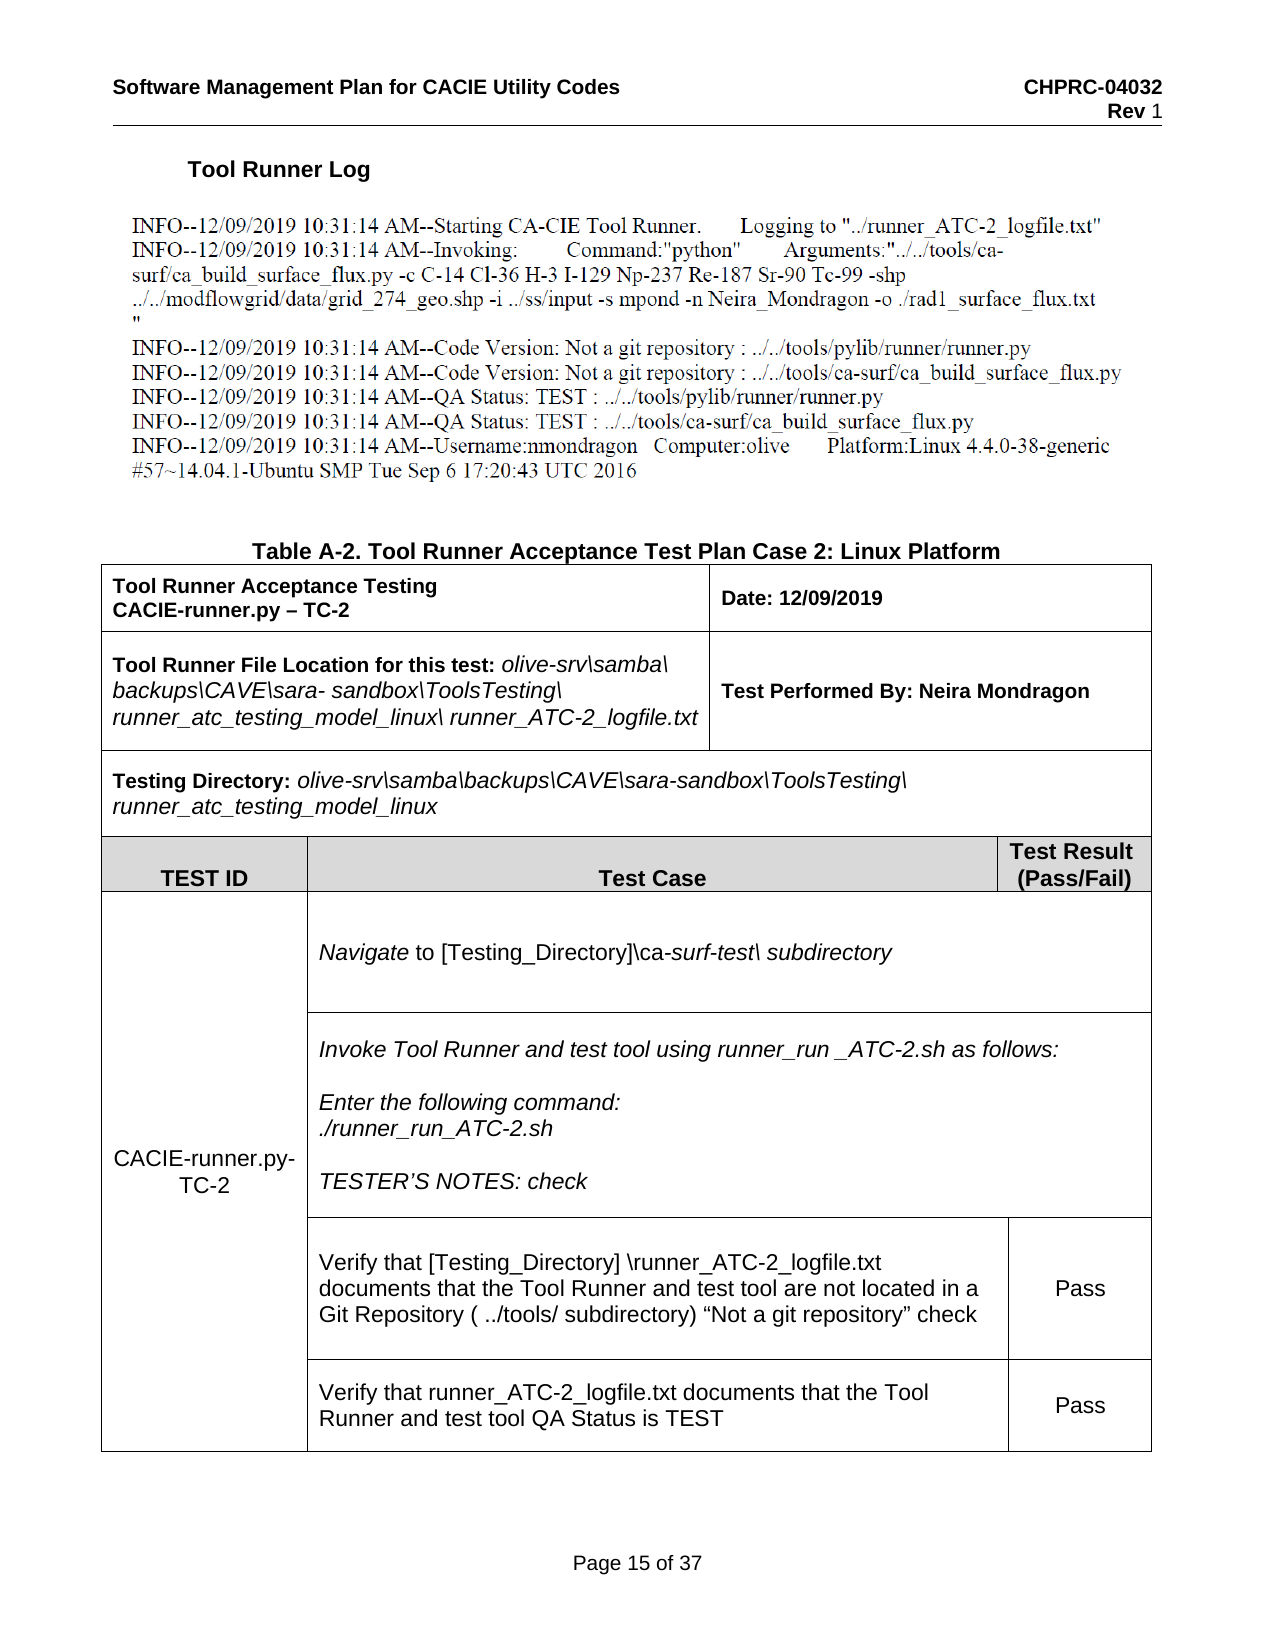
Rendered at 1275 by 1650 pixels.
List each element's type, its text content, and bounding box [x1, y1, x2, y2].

table_cell Test Case [308, 837, 997, 891]
table_cell Pass [1009, 1360, 1151, 1451]
table_cell Verify that runner_ATC-2_logfile.txt documents that the Tool Runner and test tool QA Status is TEST [308, 1360, 1008, 1451]
table_cell TEST ID [102, 837, 307, 891]
table_cell Tool Runner Acceptance Testing CACIE-runner.py – TC-2 [102, 565, 709, 631]
table_cell Verify that [Testing_Directory] \runner_ATC-2_logfile.txt documents that the Tool Runner and test tool are not located in a Git Repository ( ../tools/ subdirectory) “Not a git repository” check [308, 1218, 1008, 1358]
table_cell Testing Directory: olive-srv\samba\backups\CAVE\sara-sandbox\ToolsTesting\runner_atc_testing_model_linux [102, 751, 1151, 836]
table_cell CACIE-runner.py-TC-2 [102, 892, 307, 1451]
text Tool Runner Log [187, 156, 1162, 182]
table_cell Invoke Tool Runner and test tool using runner_run _ATC-2.sh as follows: Enter the following command: ./runner_run_ATC-2.sh TESTER’S NOTES: check [308, 1013, 1151, 1217]
table_cell Navigate to [Testing_Directory]\ca-surf-test\ subdirectory [308, 892, 1151, 1012]
table_cell Test Result (Pass/Fail) [998, 837, 1151, 891]
table_cell Test Performed By: Neira Mondragon [710, 632, 1151, 749]
table_header Table A-2. Tool Runner Acceptance Test Plan Case 2: Linux Platform [101, 515, 1151, 564]
table_cell Pass [1009, 1218, 1151, 1358]
table_cell Tool Runner File Location for this test: olive-srv\samba\backups\CAVE\sara- sandbox\ToolsTesting\runner_atc_testing_model_linux\ runner_ATC-2_logfile.txt [102, 632, 709, 749]
table_cell Date: 12/09/2019 [710, 565, 1151, 631]
